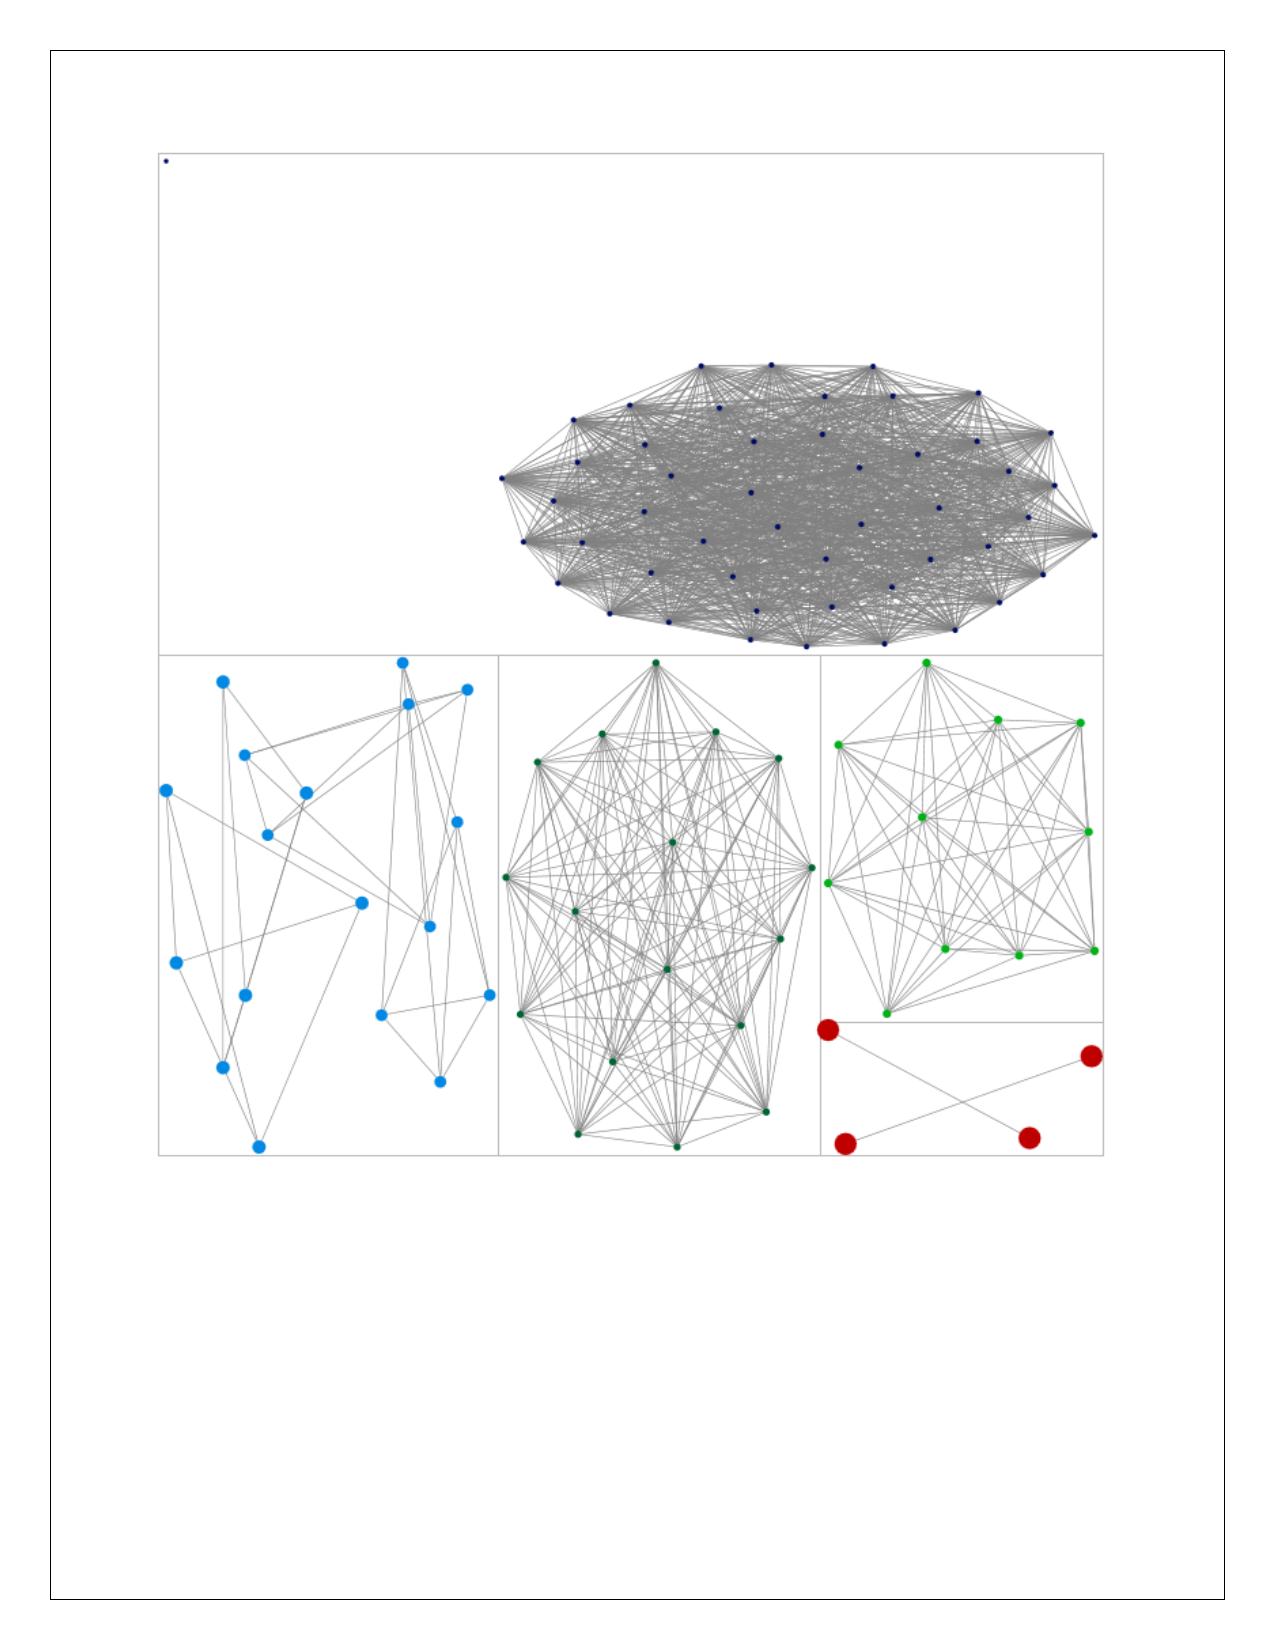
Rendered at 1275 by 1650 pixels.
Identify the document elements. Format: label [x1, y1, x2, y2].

picture [150, 150, 1125, 1177]
